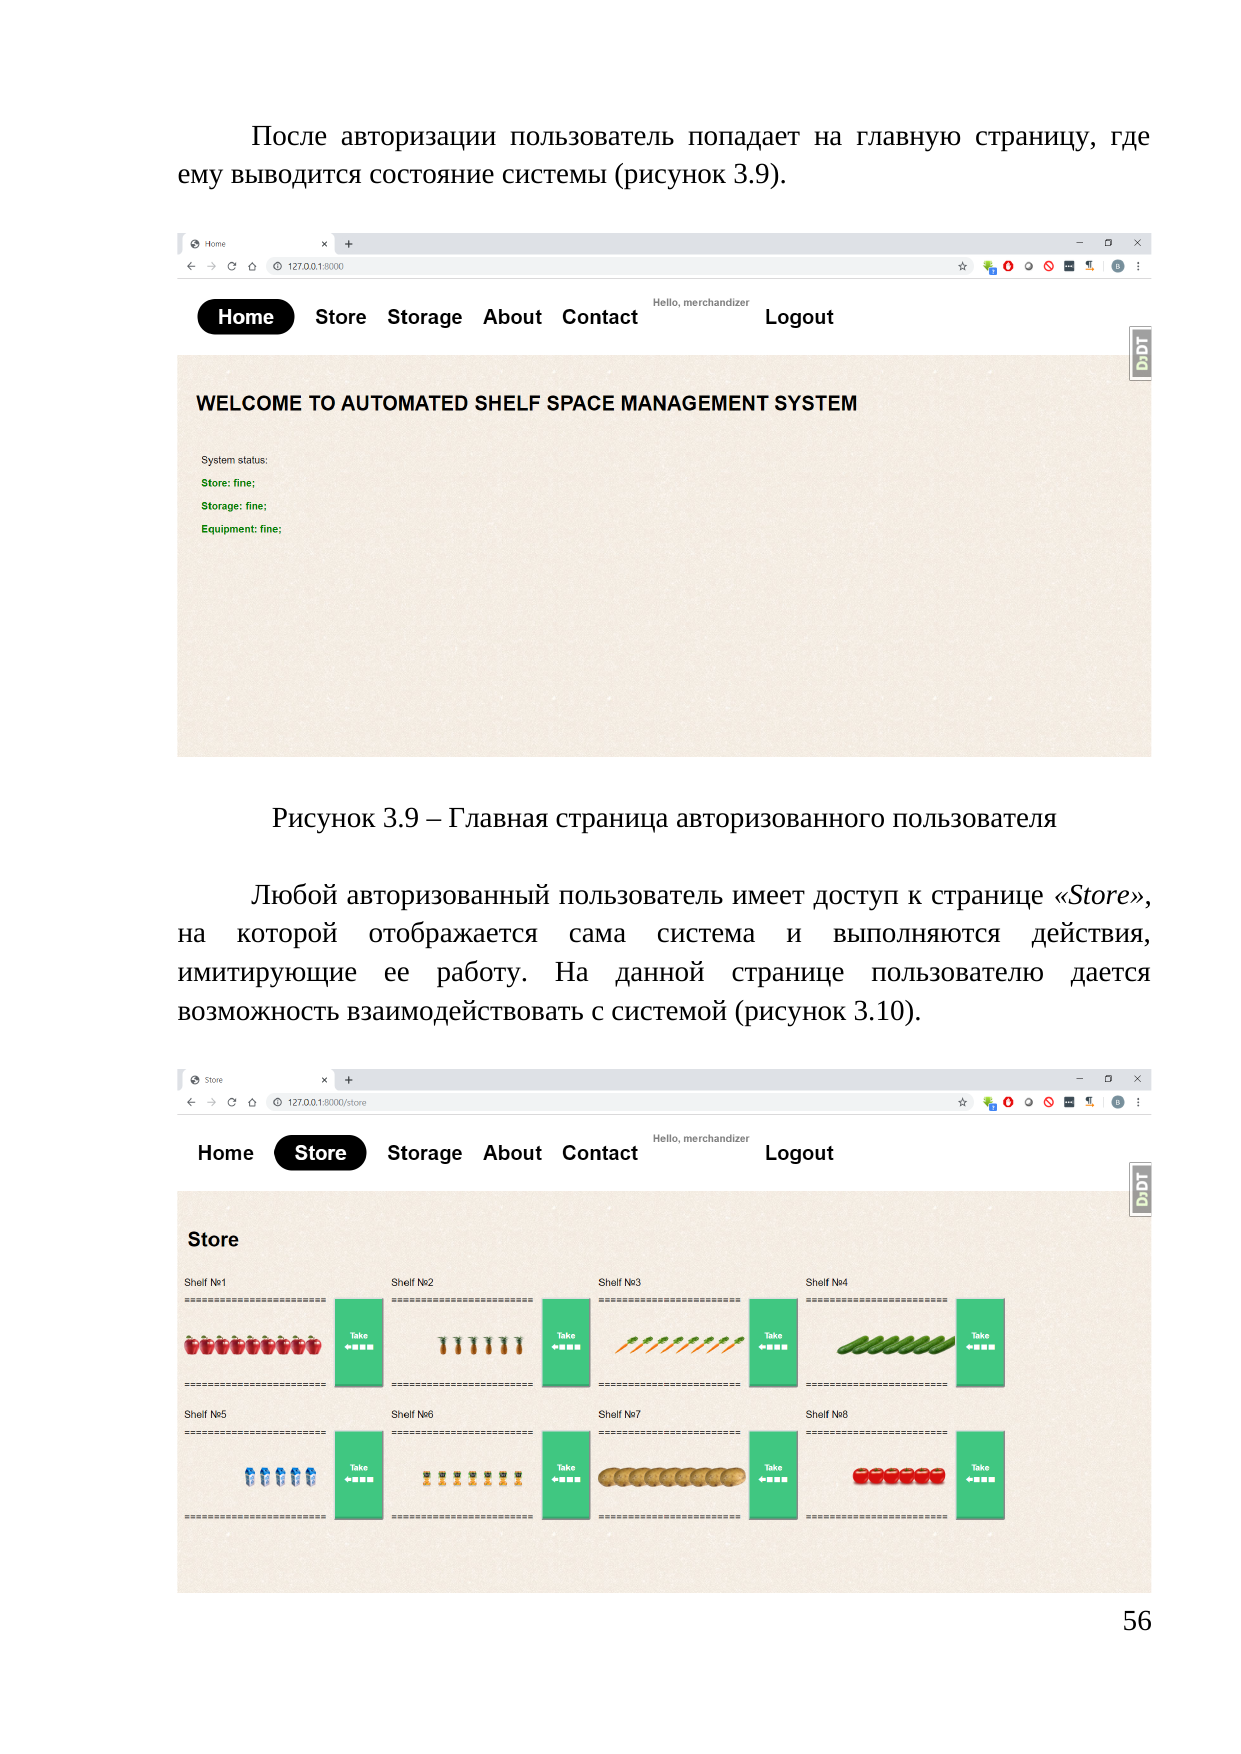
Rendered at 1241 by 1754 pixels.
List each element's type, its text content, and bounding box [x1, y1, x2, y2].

text Рисунок 3.9 – Главная страница авторизованного пользователя [177, 800, 1152, 833]
picture [177, 233, 1152, 757]
text Любой авторизованный пользователь имеет доступ к странице «Store», на которой отображается сама система и выполняются действия, имитирующие ее работу. На данной странице пользователю дается возможность взаимодействовать с системой (рисунок 3.10). [177, 877, 1152, 1026]
text После авторизации пользователь попадает на главную страницу, где ему выводится состояние системы (рисунок 3.9). [177, 118, 1152, 190]
picture [177, 1069, 1152, 1593]
